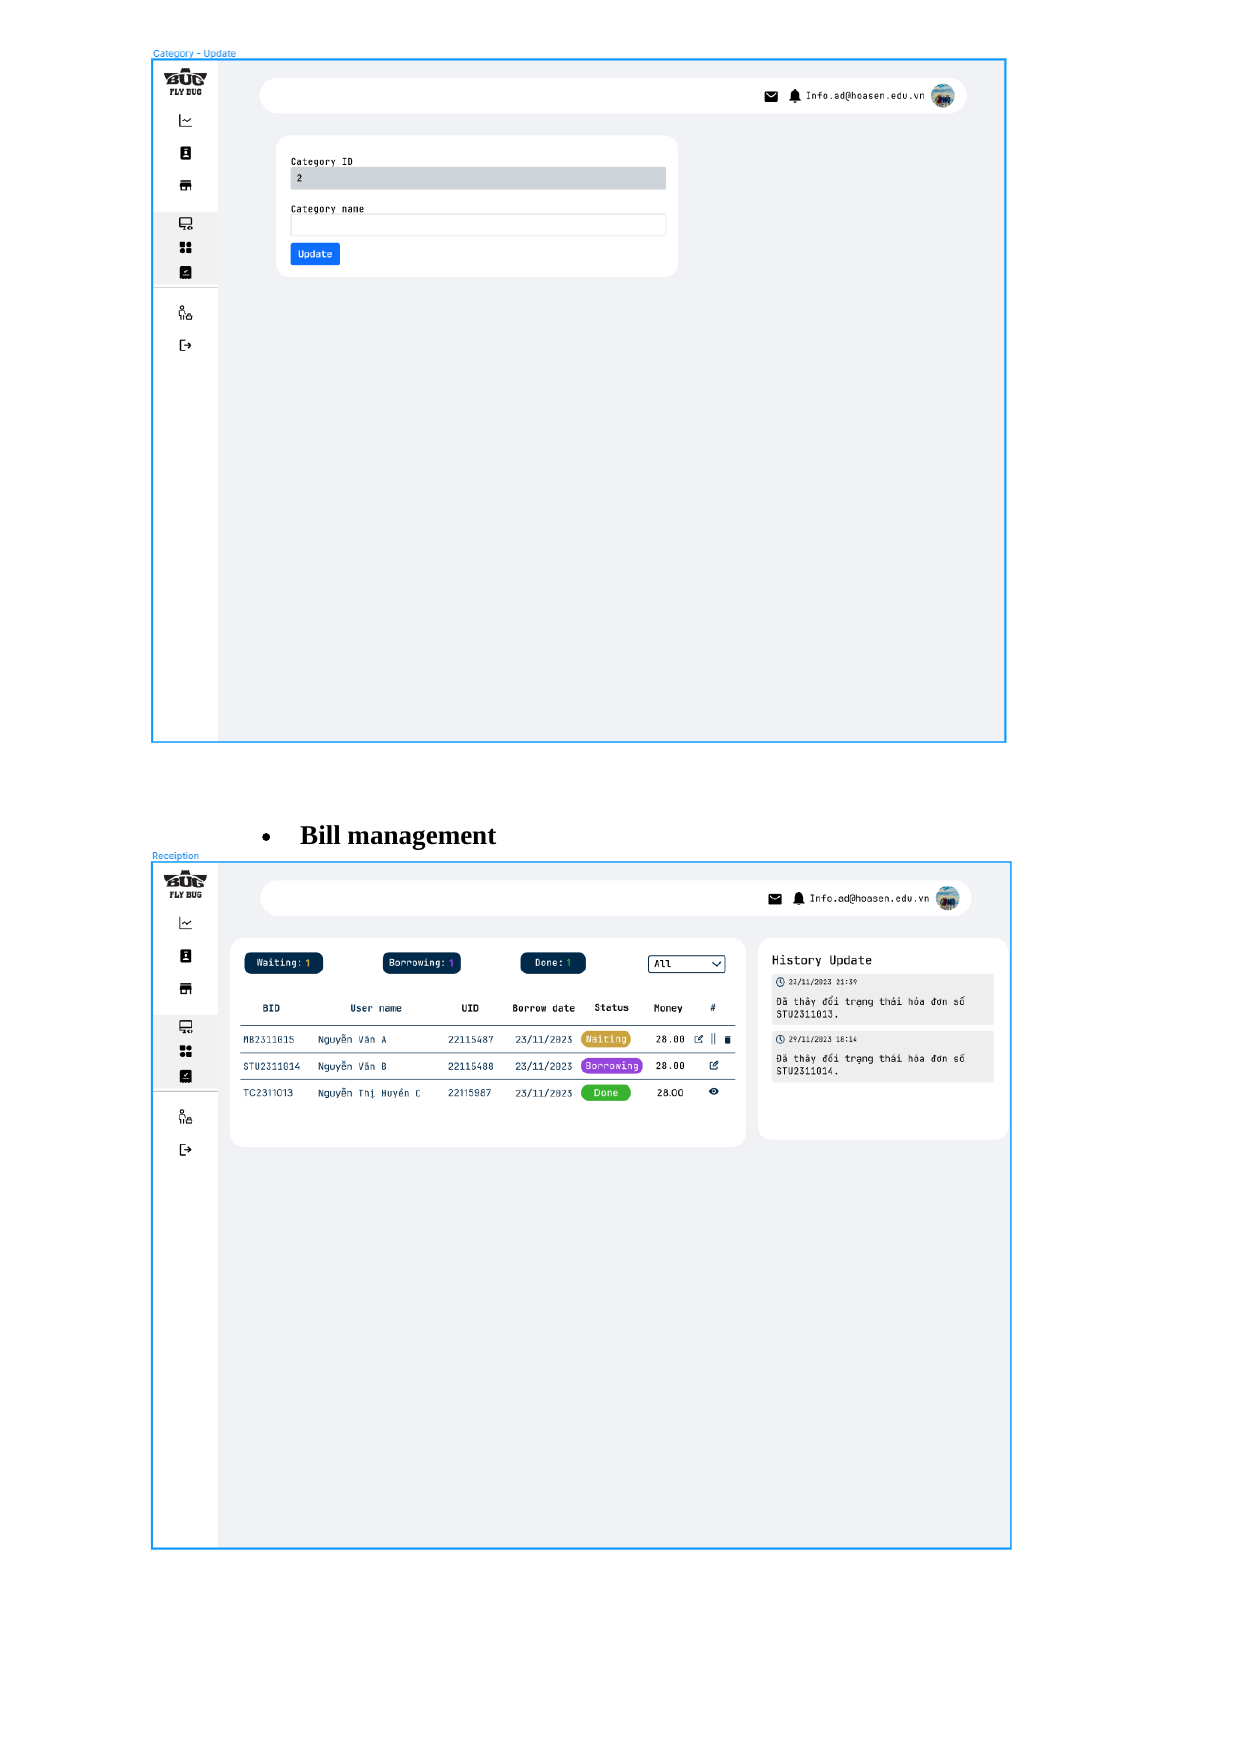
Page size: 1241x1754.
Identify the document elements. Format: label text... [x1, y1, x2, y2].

picture [150, 850, 1017, 1553]
list Bill management [262, 819, 1090, 850]
picture [150, 46, 1009, 747]
